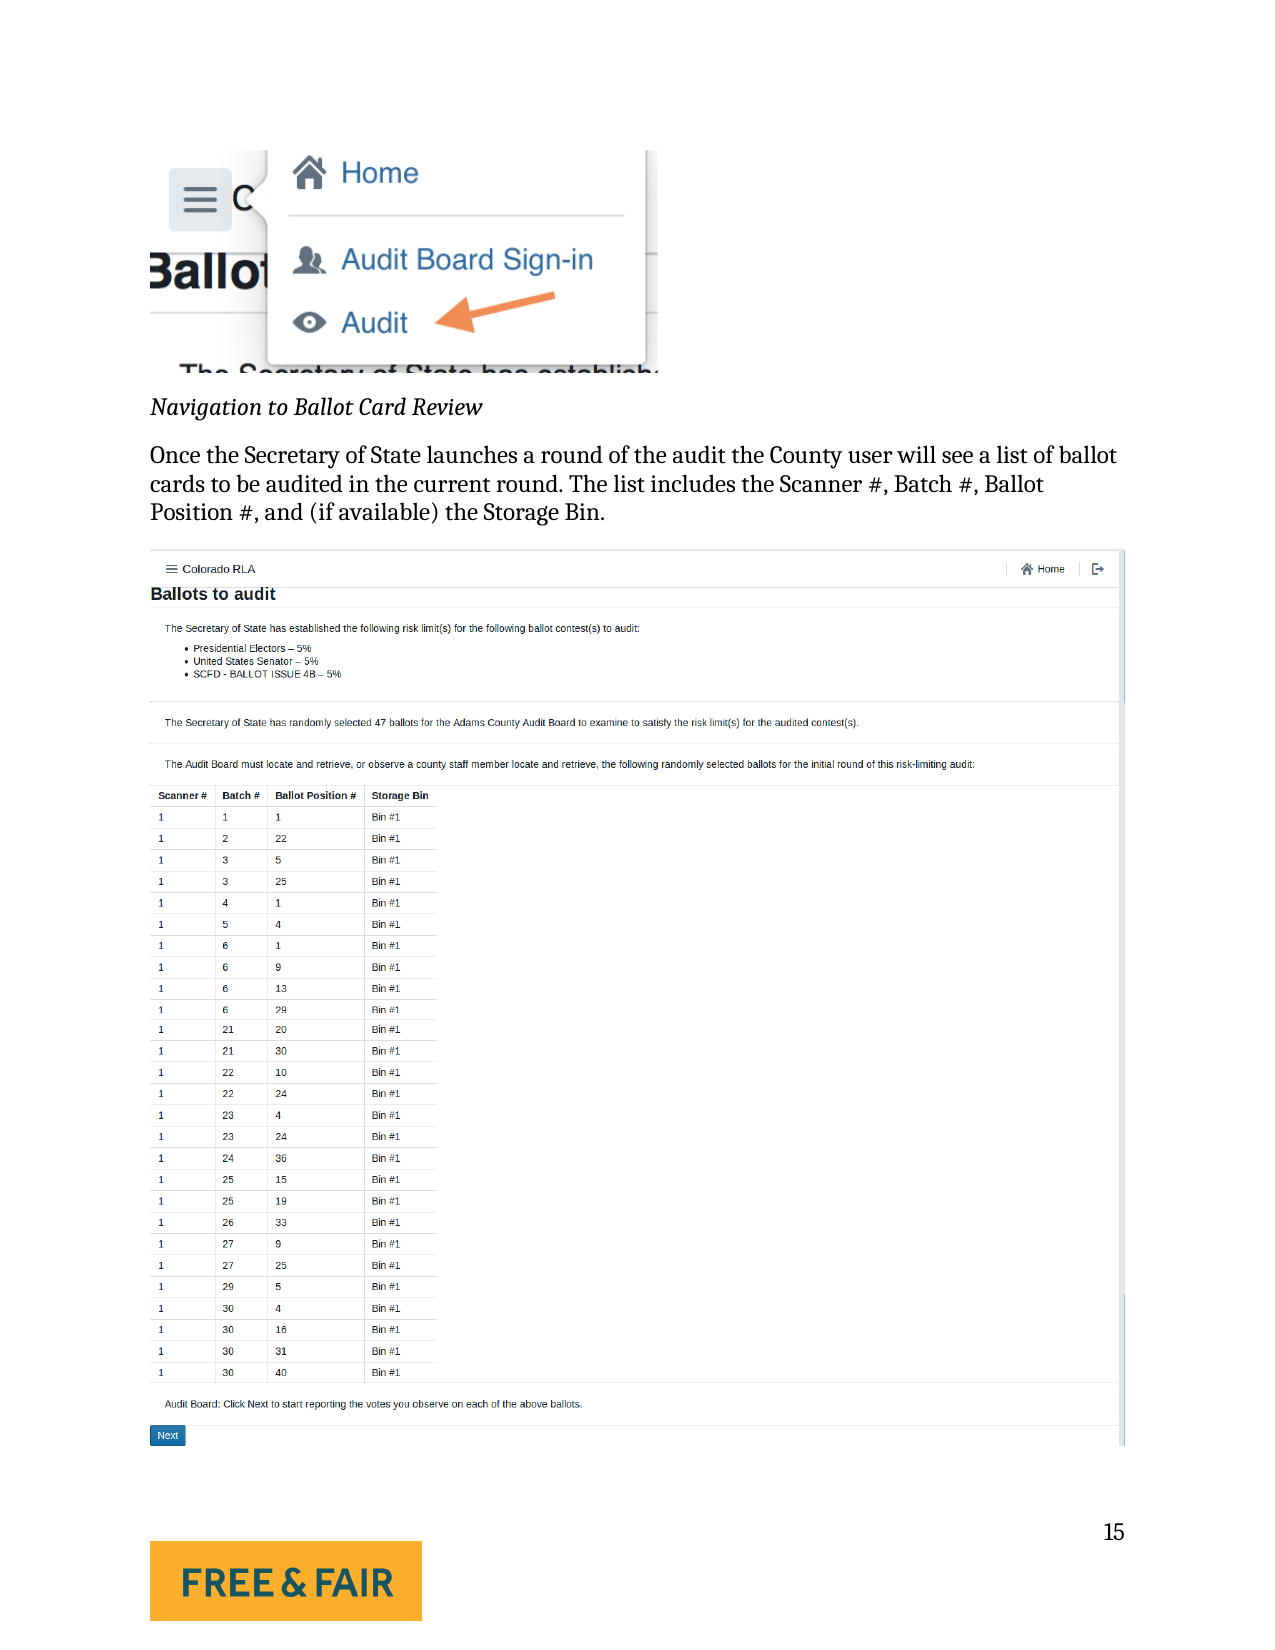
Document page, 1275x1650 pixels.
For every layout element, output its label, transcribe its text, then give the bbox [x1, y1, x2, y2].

text Once the Secretary of State launches a round of the audit the County user will see a list of ballot cards to be audited in the current round. The list includes the Scanner #, Batch #, Ballot Position #, and (if available) the Storage Bin. [150, 441, 1125, 527]
picture [150, 1541, 422, 1621]
text Navigation to Ballot Card Review [150, 393, 1125, 422]
picture [150, 150, 658, 373]
picture [150, 545, 1125, 1453]
